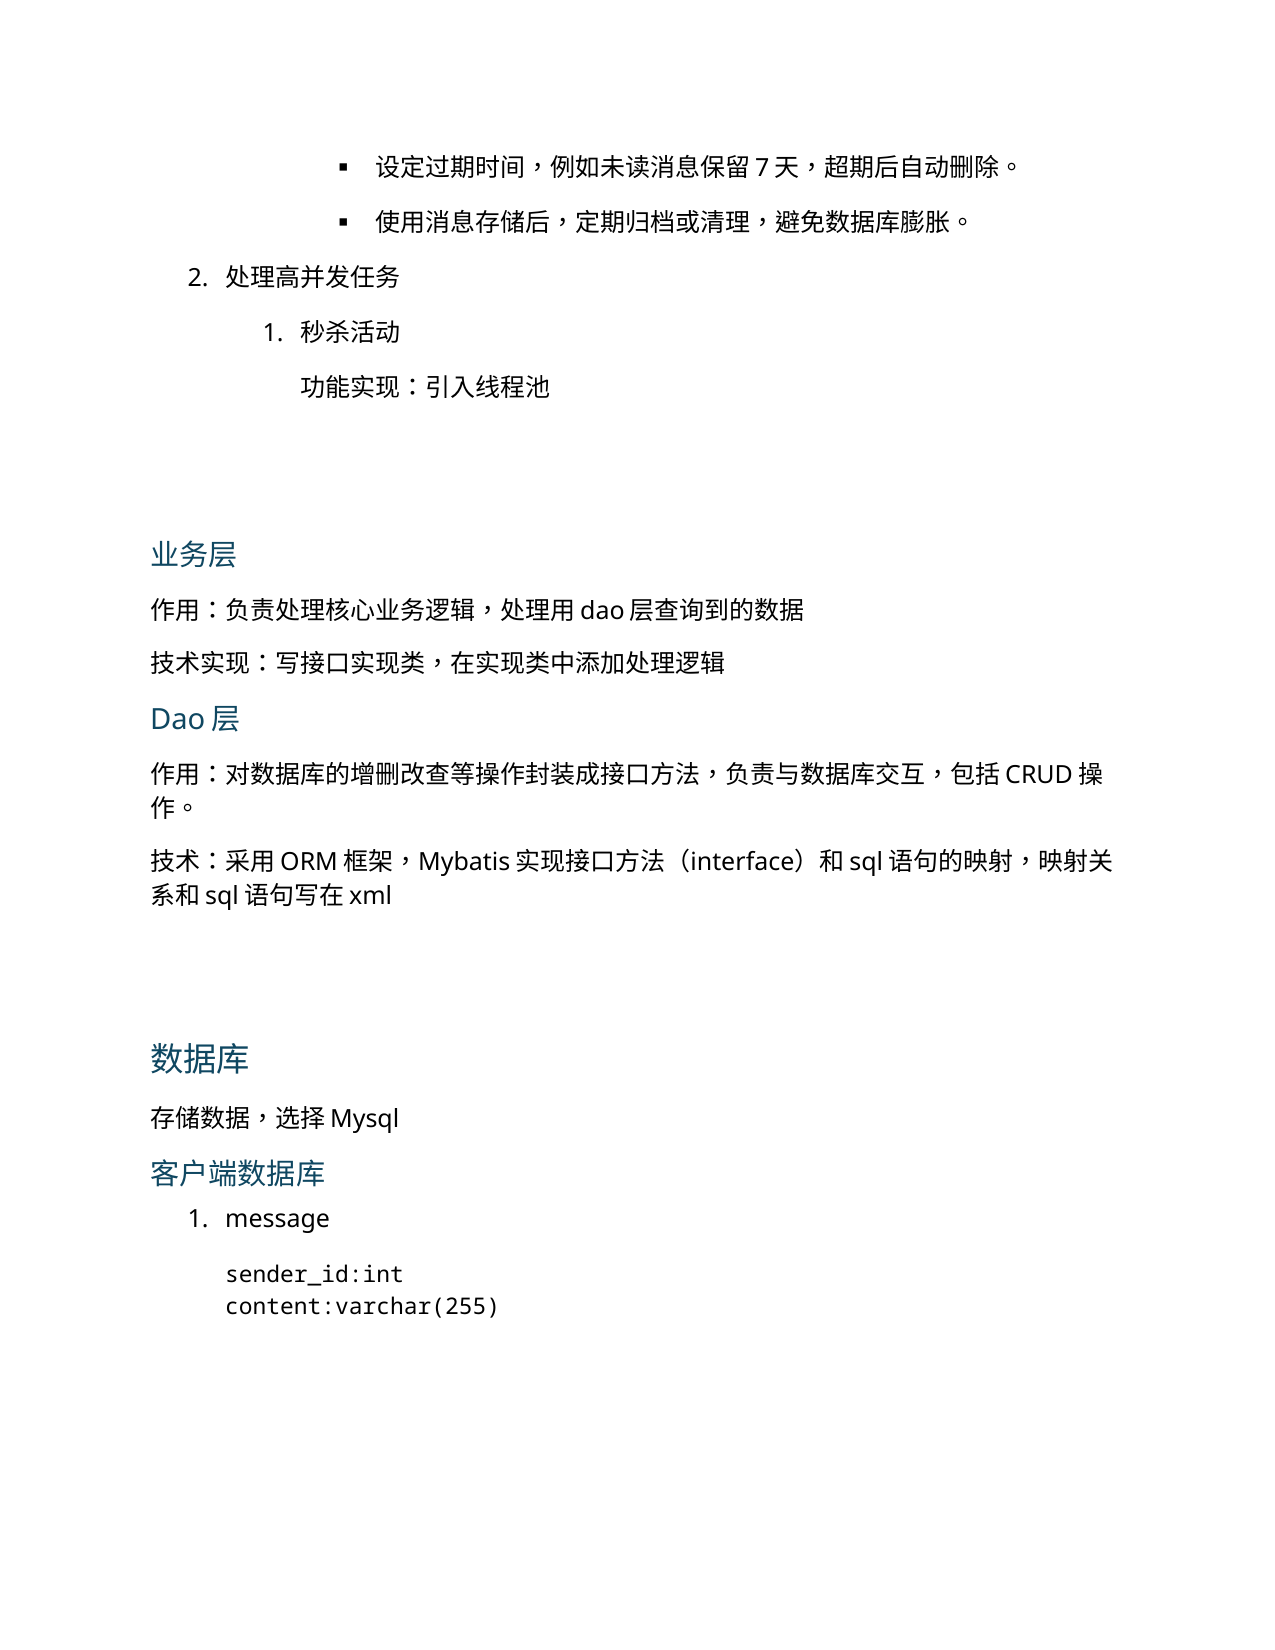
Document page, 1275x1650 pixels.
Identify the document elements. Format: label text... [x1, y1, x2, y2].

text 作用：对数据库的增删改查等操作封装成接口方法，负责与数据库交互，包括CRUD操作。 [150, 757, 1125, 825]
subtitle 客户端数据库 [150, 1153, 1125, 1193]
list 功能实现：引入线程池 [262, 369, 1125, 404]
text 技术：采用ORM框架，Mybatis实现接口方法（interface）和sql语句的映射，映射关系和sql语句写在xml [150, 844, 1125, 912]
list 使用消息存储后，定期归档或清理，避免数据库膨胀。 [337, 205, 1125, 239]
text 存储数据，选择Mysql [150, 1100, 1125, 1134]
text 技术实现：写接口实现类，在实现类中添加处理逻辑 [150, 646, 1125, 679]
list sender_id:int content:varchar(255) [187, 1256, 1125, 1321]
subtitle 数据库 [150, 1036, 1125, 1082]
list message [187, 1201, 1125, 1235]
subtitle Dao层 [150, 698, 1125, 738]
list 设定过期时间，例如未读消息保留7天，超期后自动删除。 [337, 150, 1125, 184]
list 处理高并发任务 [187, 260, 1125, 294]
subtitle 业务层 [150, 534, 1125, 574]
list 秒杀活动 [262, 315, 1125, 349]
text 作用：负责处理核心业务逻辑，处理用dao层查询到的数据 [150, 593, 1125, 627]
